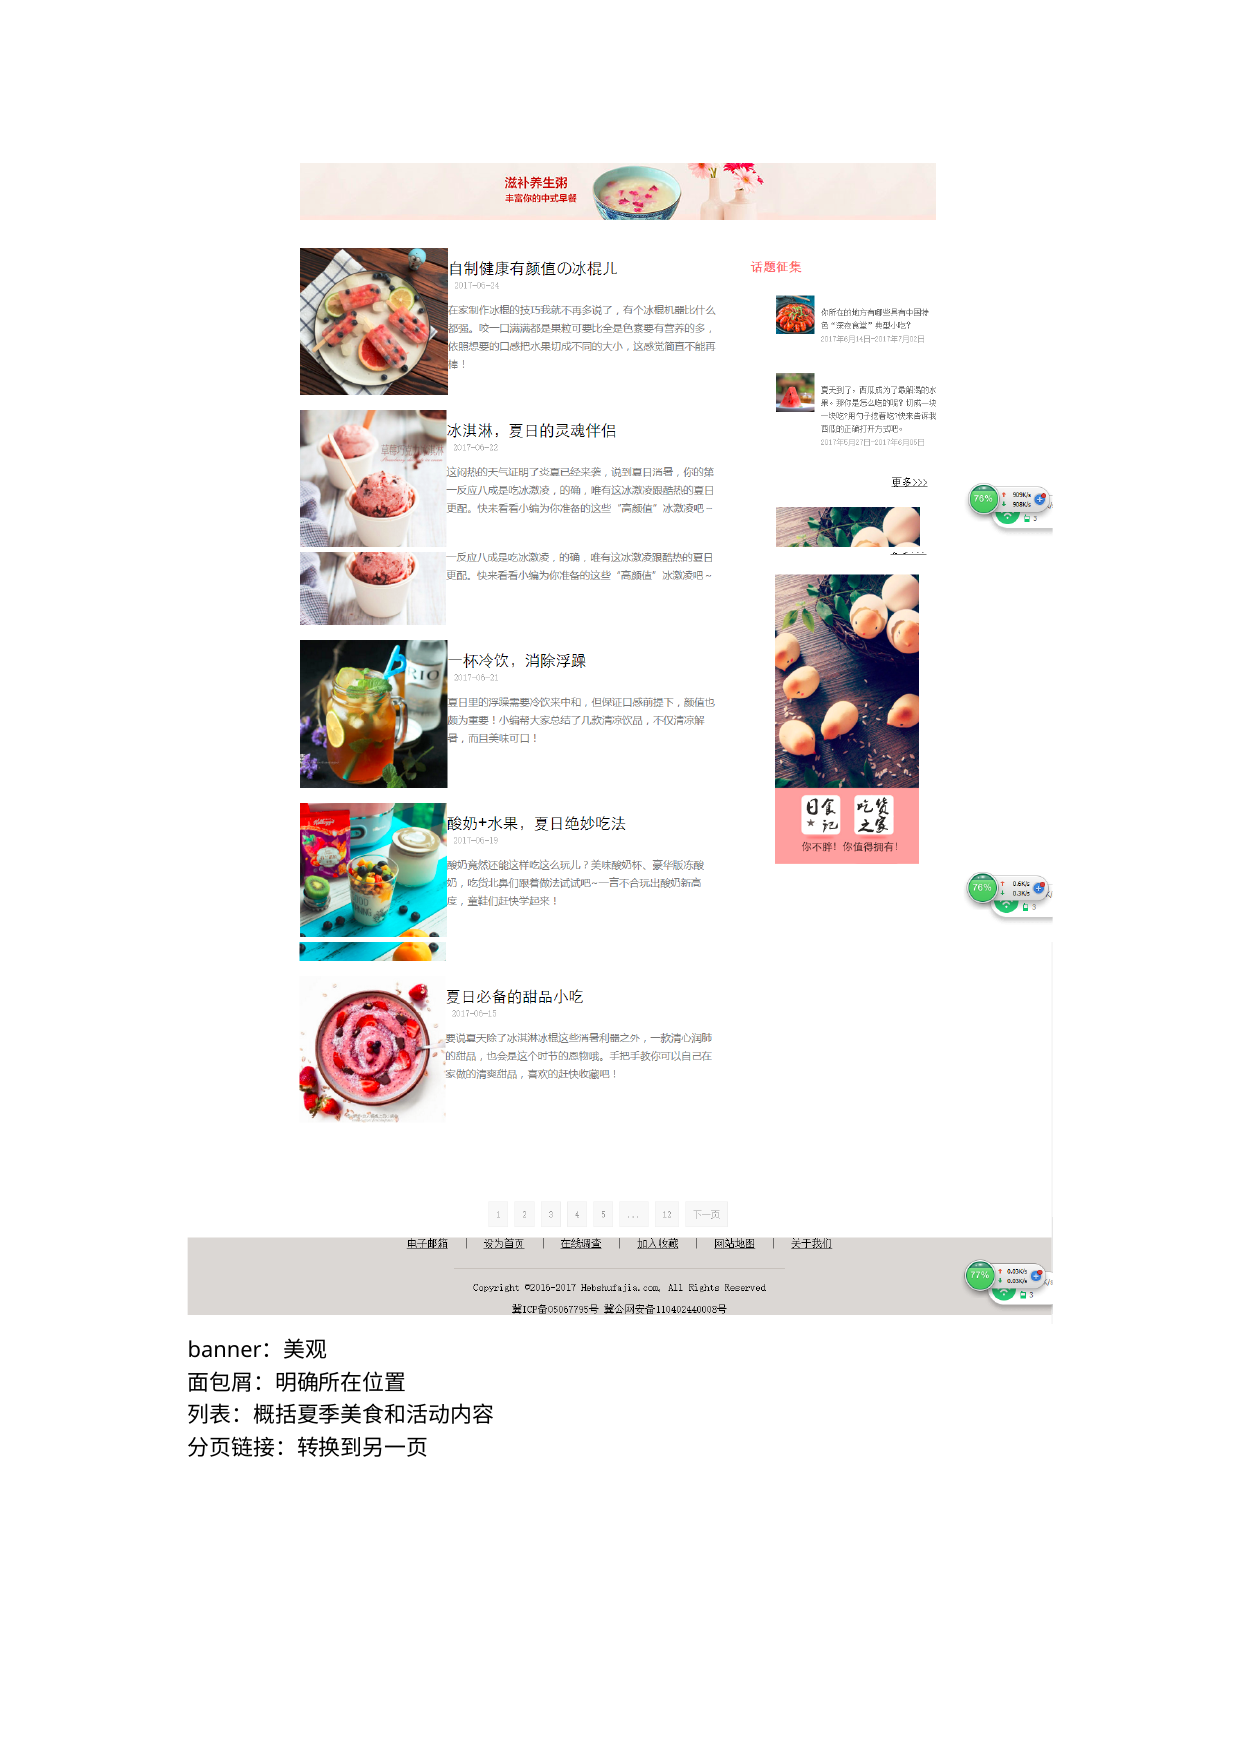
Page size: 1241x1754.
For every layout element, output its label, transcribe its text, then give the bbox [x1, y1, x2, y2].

picture [187, 942, 1053, 1324]
text 列表：概括夏季美食和活动内容 [187, 1397, 1053, 1429]
text 面包屑：明确所在位置 [187, 1364, 1053, 1397]
picture [187, 162, 1053, 547]
picture [187, 552, 1053, 937]
text 分页链接：转换到另一页 [187, 1429, 1053, 1462]
text banner：美观 [187, 1332, 1053, 1364]
